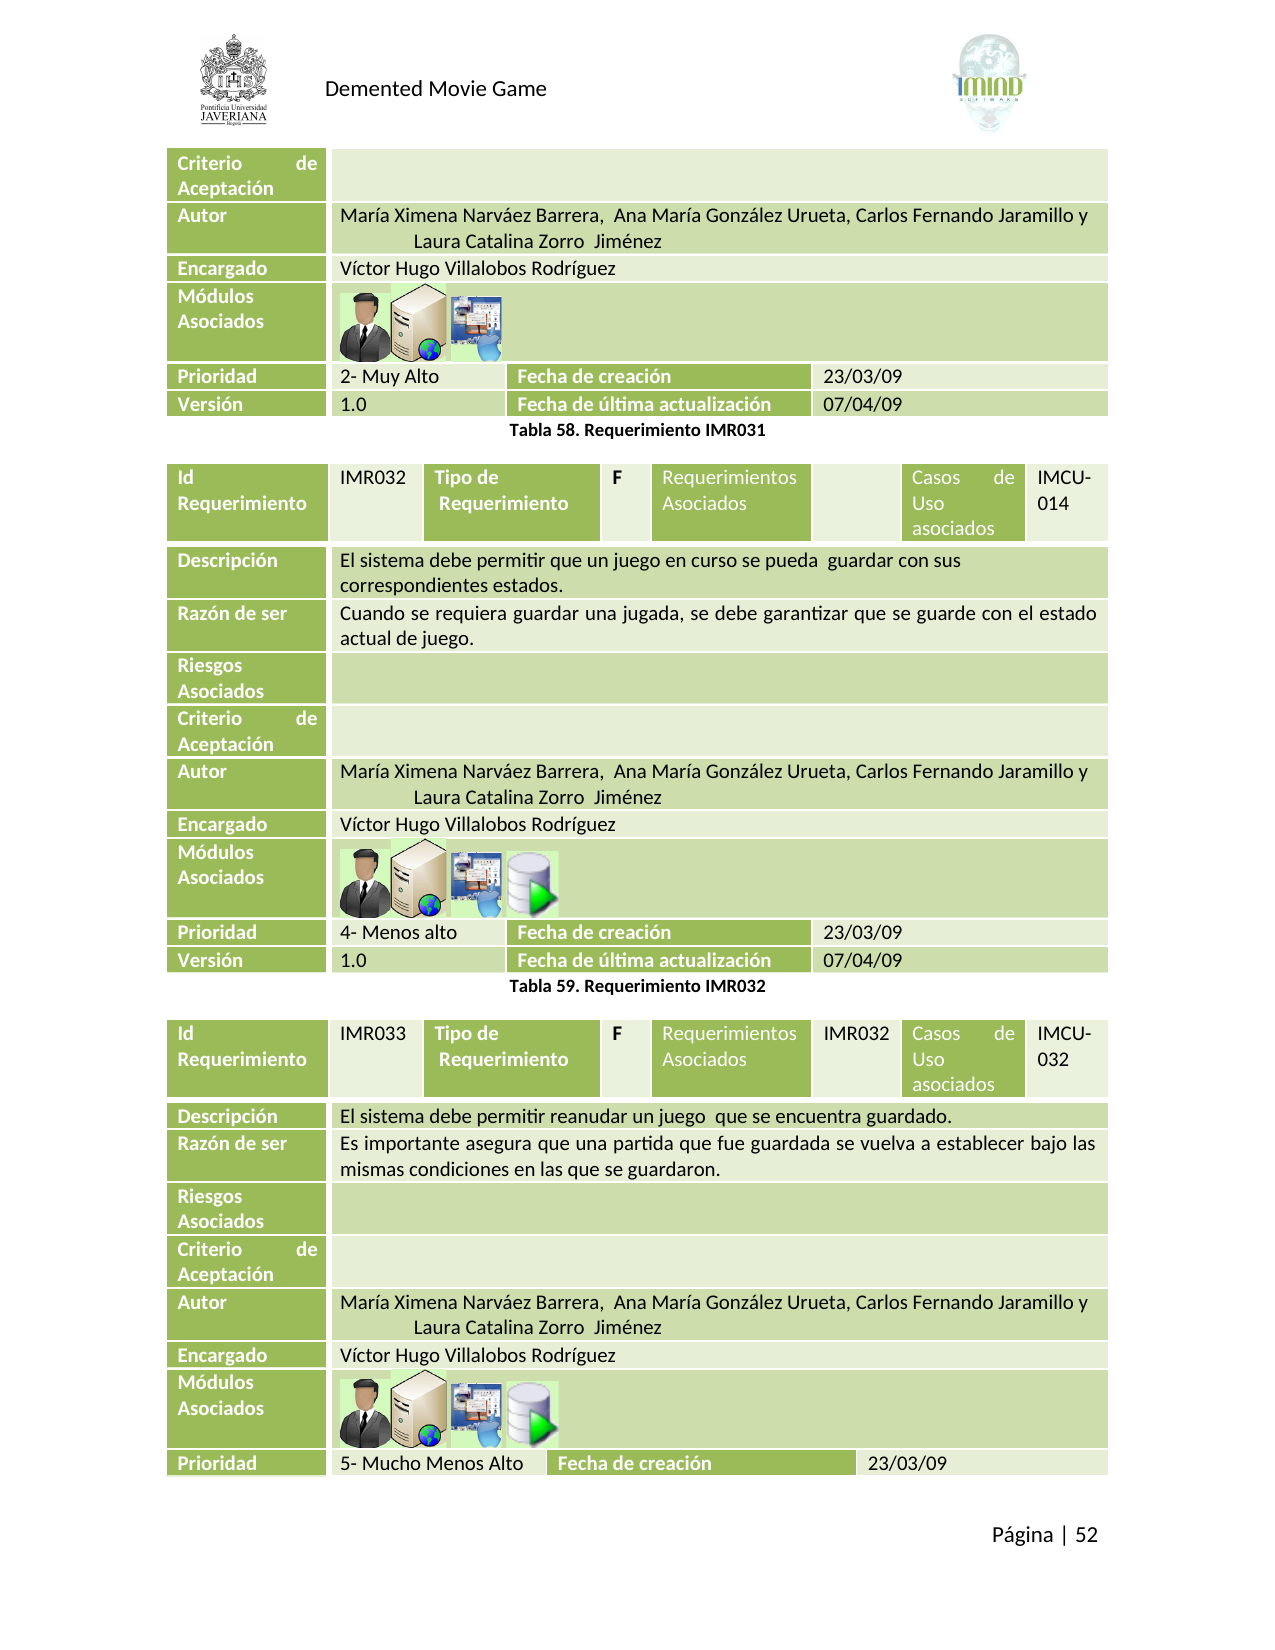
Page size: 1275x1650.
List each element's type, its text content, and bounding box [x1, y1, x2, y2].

table_cell Criterio de Aceptación [167, 706, 326, 756]
table_cell 1.0 [332, 391, 505, 416]
table_cell María Ximena Narváez Barrera, Ana María González Urueta, Carlos Fernando Jaramillo y Laura Catalina Zorro Jiménez [332, 759, 1108, 809]
table_cell Razón de ser [167, 1130, 326, 1181]
picture [340, 838, 447, 918]
picture [506, 1381, 559, 1448]
table_cell 23/03/09 [813, 920, 1108, 945]
table_cell 4- Menos alto [332, 920, 505, 945]
table_cell 23/03/09 [813, 364, 1108, 389]
table_cell [332, 283, 390, 361]
table_cell Fecha de creación [507, 920, 811, 945]
table_cell [332, 653, 1108, 703]
table_cell María Ximena Narváez Barrera, Ana María González Urueta, Carlos Fernando Jaramillo y Laura Catalina Zorro Jiménez [332, 1289, 1108, 1340]
table_cell Versión [167, 391, 326, 416]
table_header Id Requerimiento [167, 1020, 328, 1097]
picture [340, 283, 447, 362]
table_cell Módulos Asociados [167, 1370, 326, 1448]
table_cell Descripción [167, 1103, 326, 1128]
table_cell 07/04/09 [813, 947, 1108, 972]
table_cell Autor [167, 759, 326, 809]
table_cell 1.0 [332, 947, 505, 972]
table_header IMCU-032 [1027, 1020, 1108, 1097]
table_cell Módulos Asociados [167, 839, 326, 917]
table_header Id Requerimiento [167, 464, 328, 541]
table_header Requerimientos Asociados [652, 464, 811, 541]
table_cell Prioridad [167, 1450, 326, 1475]
table_cell María Ximena Narváez Barrera, Ana María González Urueta, Carlos Fernando Jaramillo y Laura Catalina Zorro Jiménez [332, 203, 1108, 253]
table_header Casos de Uso asociados [902, 1020, 1025, 1097]
table_cell Víctor Hugo Villalobos Rodríguez [332, 256, 1108, 281]
table_cell Módulos Asociados [167, 283, 326, 361]
picture [506, 851, 559, 918]
table_cell Riesgos Asociados [167, 1183, 326, 1234]
table_cell Razón de ser [167, 600, 326, 651]
table_header Requerimientos Asociados [652, 1020, 811, 1097]
picture [451, 296, 502, 362]
table_cell Víctor Hugo Villalobos Rodríguez [332, 1342, 1108, 1367]
table_cell Prioridad [167, 364, 326, 389]
table_cell [447, 1370, 1108, 1448]
table_cell [332, 1236, 1108, 1287]
table_cell Descripción [167, 547, 326, 598]
table_cell Prioridad [167, 920, 326, 945]
table_cell Encargado [167, 256, 326, 281]
table_header IMR032 [330, 464, 422, 541]
picture [340, 1369, 447, 1448]
table_cell [332, 1183, 1108, 1234]
picture [200, 34, 267, 126]
table_header Tipo de Requerimiento [424, 1020, 600, 1097]
table_cell [332, 149, 1108, 201]
picture [451, 1383, 502, 1448]
table_cell 2- Muy Alto [332, 364, 505, 389]
table_cell 07/04/09 [813, 391, 1108, 416]
table_cell Versión [167, 947, 326, 972]
picture [951, 34, 1033, 138]
table_cell Fecha de creación [547, 1450, 856, 1475]
table_cell 23/03/09 [857, 1450, 1108, 1475]
table_header [813, 464, 900, 541]
table_cell Riesgos Asociados [167, 653, 326, 703]
table_cell [332, 839, 390, 917]
picture [451, 852, 502, 918]
table_header IMR033 [330, 1020, 422, 1097]
table_cell Criterio de Aceptación [167, 148, 326, 201]
table_cell Fecha de última actualización [507, 947, 811, 972]
table_cell [447, 283, 1108, 361]
table_cell 5- Mucho Menos Alto [332, 1450, 546, 1475]
table_header IMCU-014 [1027, 464, 1108, 541]
table_header Casos de Uso asociados [902, 464, 1025, 541]
table_cell Criterio de Aceptación [167, 1236, 326, 1287]
table_cell [447, 839, 1108, 917]
table_cell Autor [167, 1289, 326, 1340]
table_cell El sistema debe permitir reanudar un juego que se encuentra guardado. [332, 1103, 1108, 1128]
table_cell Cuando se requiera guardar una jugada, se debe garantizar que se guarde con el estado actual de juego. [332, 600, 1108, 651]
table_cell Autor [167, 203, 326, 253]
table_cell Fecha de última actualización [507, 391, 811, 416]
table_cell Víctor Hugo Villalobos Rodríguez [332, 811, 1108, 837]
table_cell Encargado [167, 1342, 326, 1367]
table_cell [332, 706, 1108, 756]
text Tabla 59. Requerimiento IMR032 [177, 975, 1098, 997]
table_cell Es importante asegura que una partida que fue guardada se vuelva a establecer bajo las mismas condiciones en las que se guardaron. [332, 1130, 1108, 1181]
table_cell [332, 1370, 390, 1448]
table_header F [602, 1020, 650, 1097]
table_cell Fecha de creación [507, 364, 811, 389]
table_cell El sistema debe permitir que un juego en curso se pueda guardar con sus correspondientes estados. [332, 547, 1108, 598]
table_header F [602, 464, 650, 541]
table_cell Encargado [167, 811, 326, 837]
text Tabla 58. Requerimiento IMR031 [177, 419, 1098, 441]
table_header IMR032 [813, 1020, 900, 1097]
table_header Tipo de Requerimiento [424, 464, 600, 541]
